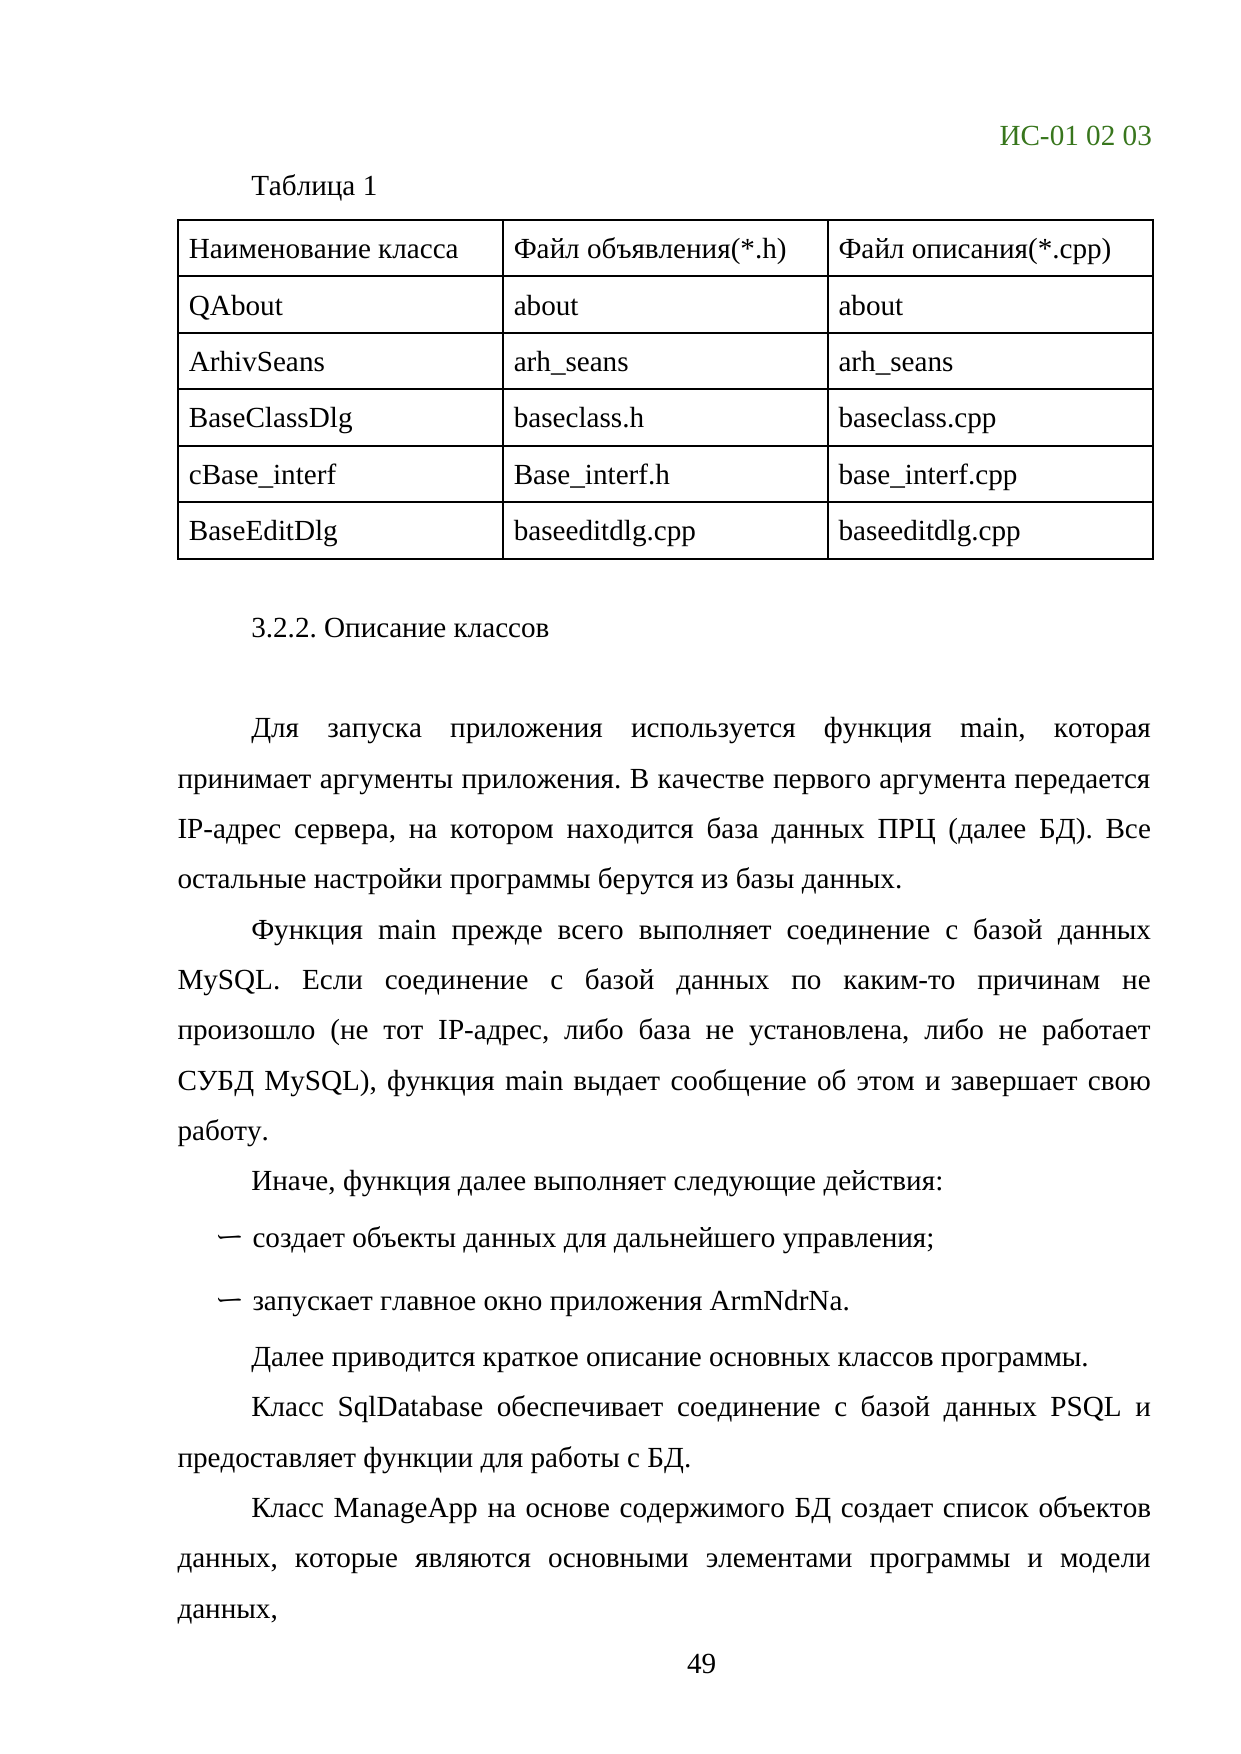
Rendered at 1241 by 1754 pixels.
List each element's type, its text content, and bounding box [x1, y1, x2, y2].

table_header Файл описания(*.cpp) [829, 221, 1152, 275]
list запускает главное окно приложения ArmNdrNa. [215, 1276, 1152, 1318]
table_header Наименование класса [179, 221, 502, 275]
text Функция main прежде всего выполняет соединение с базой данных MySQL. Если соединение с базой данных по каким-то причинам не произошло (не тот IP-адрес, либо база не установлена, либо не работает СУБД MySQL), функция main выдает сообщение об этом и завершает свою работу. [177, 912, 1152, 1147]
text Класс SqlDatabase обеспечивает соединение с базой данных PSQL и предоставляет функции для работы с БД. [177, 1389, 1152, 1473]
text Для запуска приложения используется функция main, которая принимает аргументы приложения. В качестве первого аргумента передается IP-адрес сервера, на котором находится база данных ПРЦ (далее БД). Все остальные настройки программы берутся из базы данных. [177, 711, 1152, 895]
table_header Файл объявления(*.h) [504, 221, 827, 275]
table_cell baseeditdlg.cpp [504, 503, 827, 557]
table_cell arh_seans [829, 334, 1152, 388]
table_cell about [504, 277, 827, 332]
table_cell base_interf.cpp [829, 447, 1152, 501]
text ИС-01 02 03 [177, 118, 1152, 152]
text Далее приводится краткое описание основных классов программы. [177, 1339, 1152, 1373]
text Иначе, функция далее выполняет следующие действия: [177, 1163, 1152, 1197]
table_cell about [829, 277, 1152, 332]
text Класс ManageApp на основе содержимого БД создает список объектов данных, которые являются основными элементами программы и модели данных, [177, 1490, 1152, 1624]
table_cell cBase_interf [179, 447, 502, 501]
table_cell ArhivSeans [179, 334, 502, 388]
table_cell arh_seans [504, 334, 827, 388]
table_cell baseeditdlg.cpp [829, 503, 1152, 557]
table_cell baseclass.h [504, 390, 827, 444]
table_cell QAbout [179, 277, 502, 332]
table_cell baseclass.cpp [829, 390, 1152, 444]
text Таблица 1 [177, 168, 1152, 202]
table_cell Base_interf.h [504, 447, 827, 501]
list создает объекты данных для дальнейшего управления; [215, 1214, 1152, 1256]
text 3.2.2. Описание классов [177, 610, 1152, 643]
table_cell BaseEditDlg [179, 503, 502, 557]
table_cell BaseClassDlg [179, 390, 502, 444]
